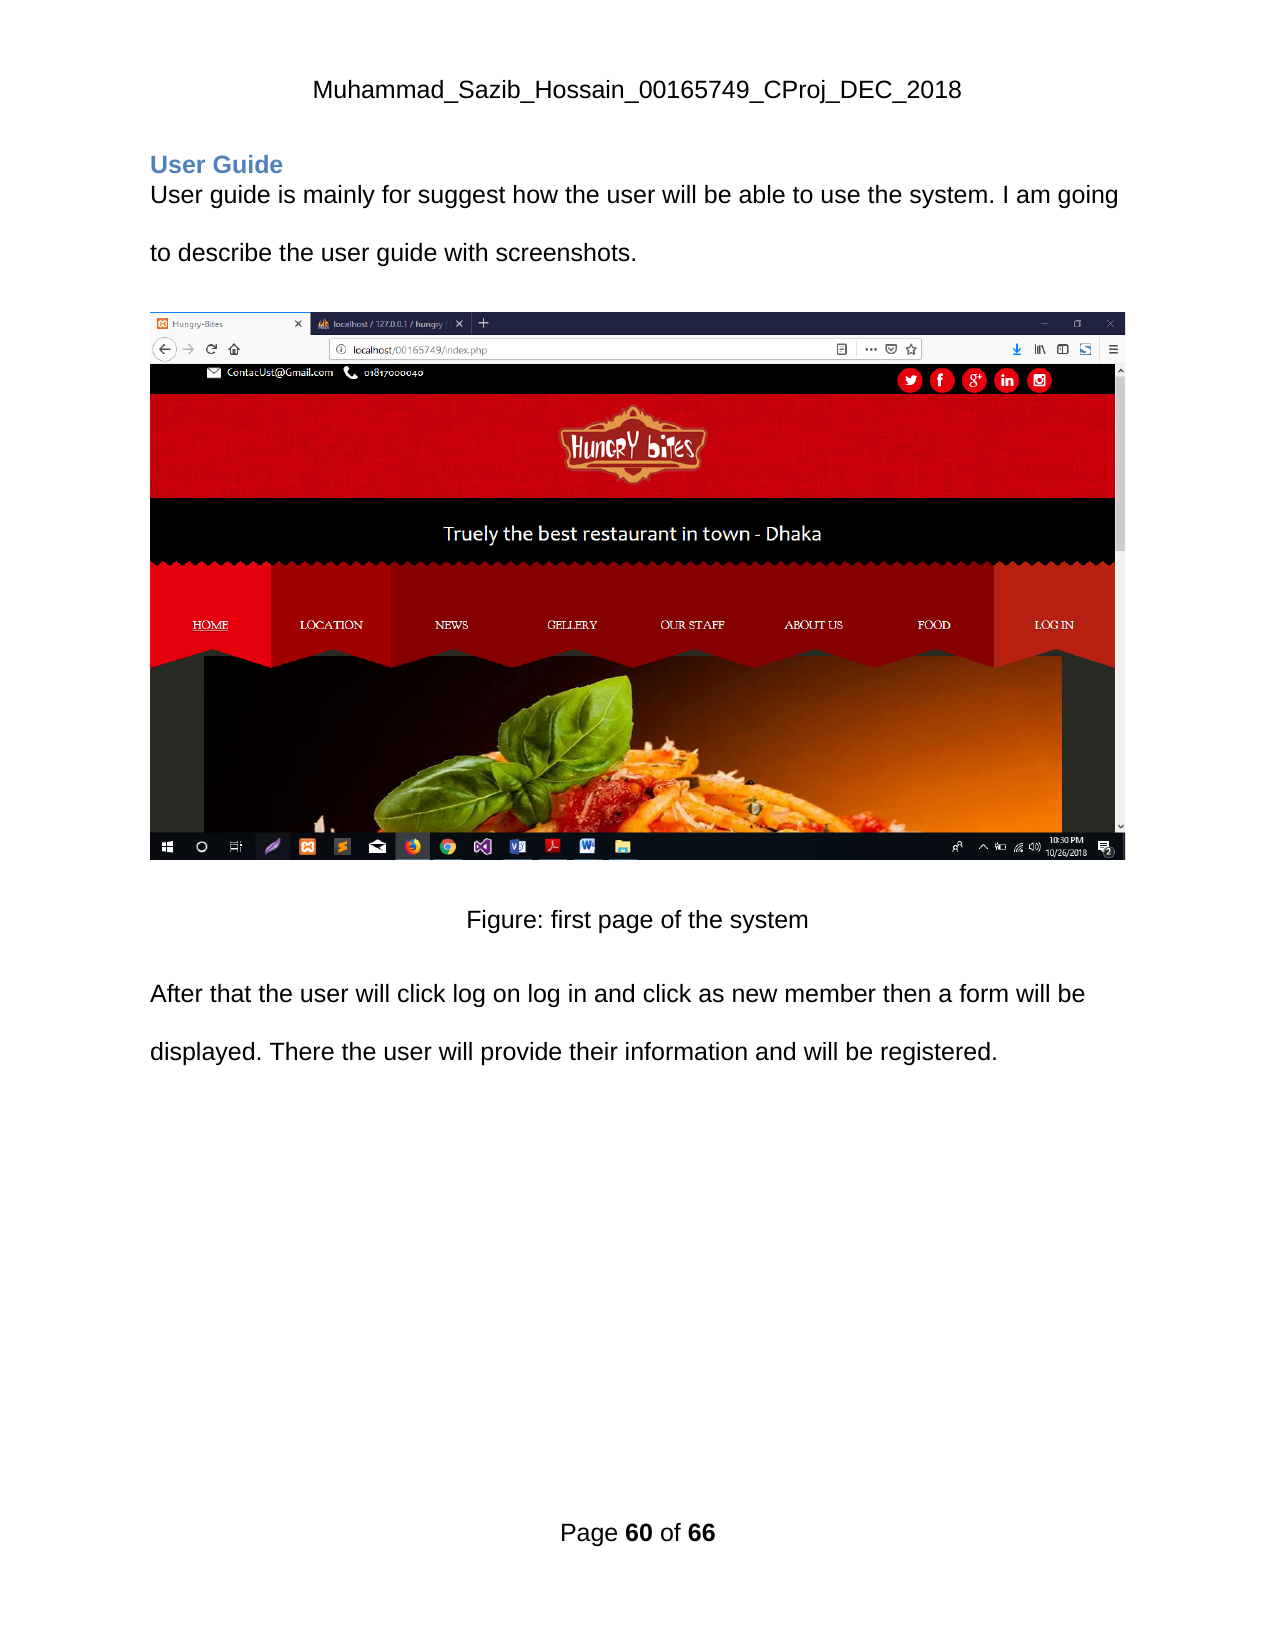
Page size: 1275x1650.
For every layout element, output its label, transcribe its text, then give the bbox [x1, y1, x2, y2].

text Figure: first page of the system [150, 905, 1125, 934]
picture [150, 312, 1125, 860]
subtitle User Guide [150, 150, 1125, 179]
text After that the user will click log on log in and click as new member then a form will be displayed. There the user will provide their information and will be registered. [150, 979, 1125, 1066]
text User guide is mainly for suggest how the user will be able to use the system. I am going to describe the user guide with screenshots. [150, 180, 1125, 267]
